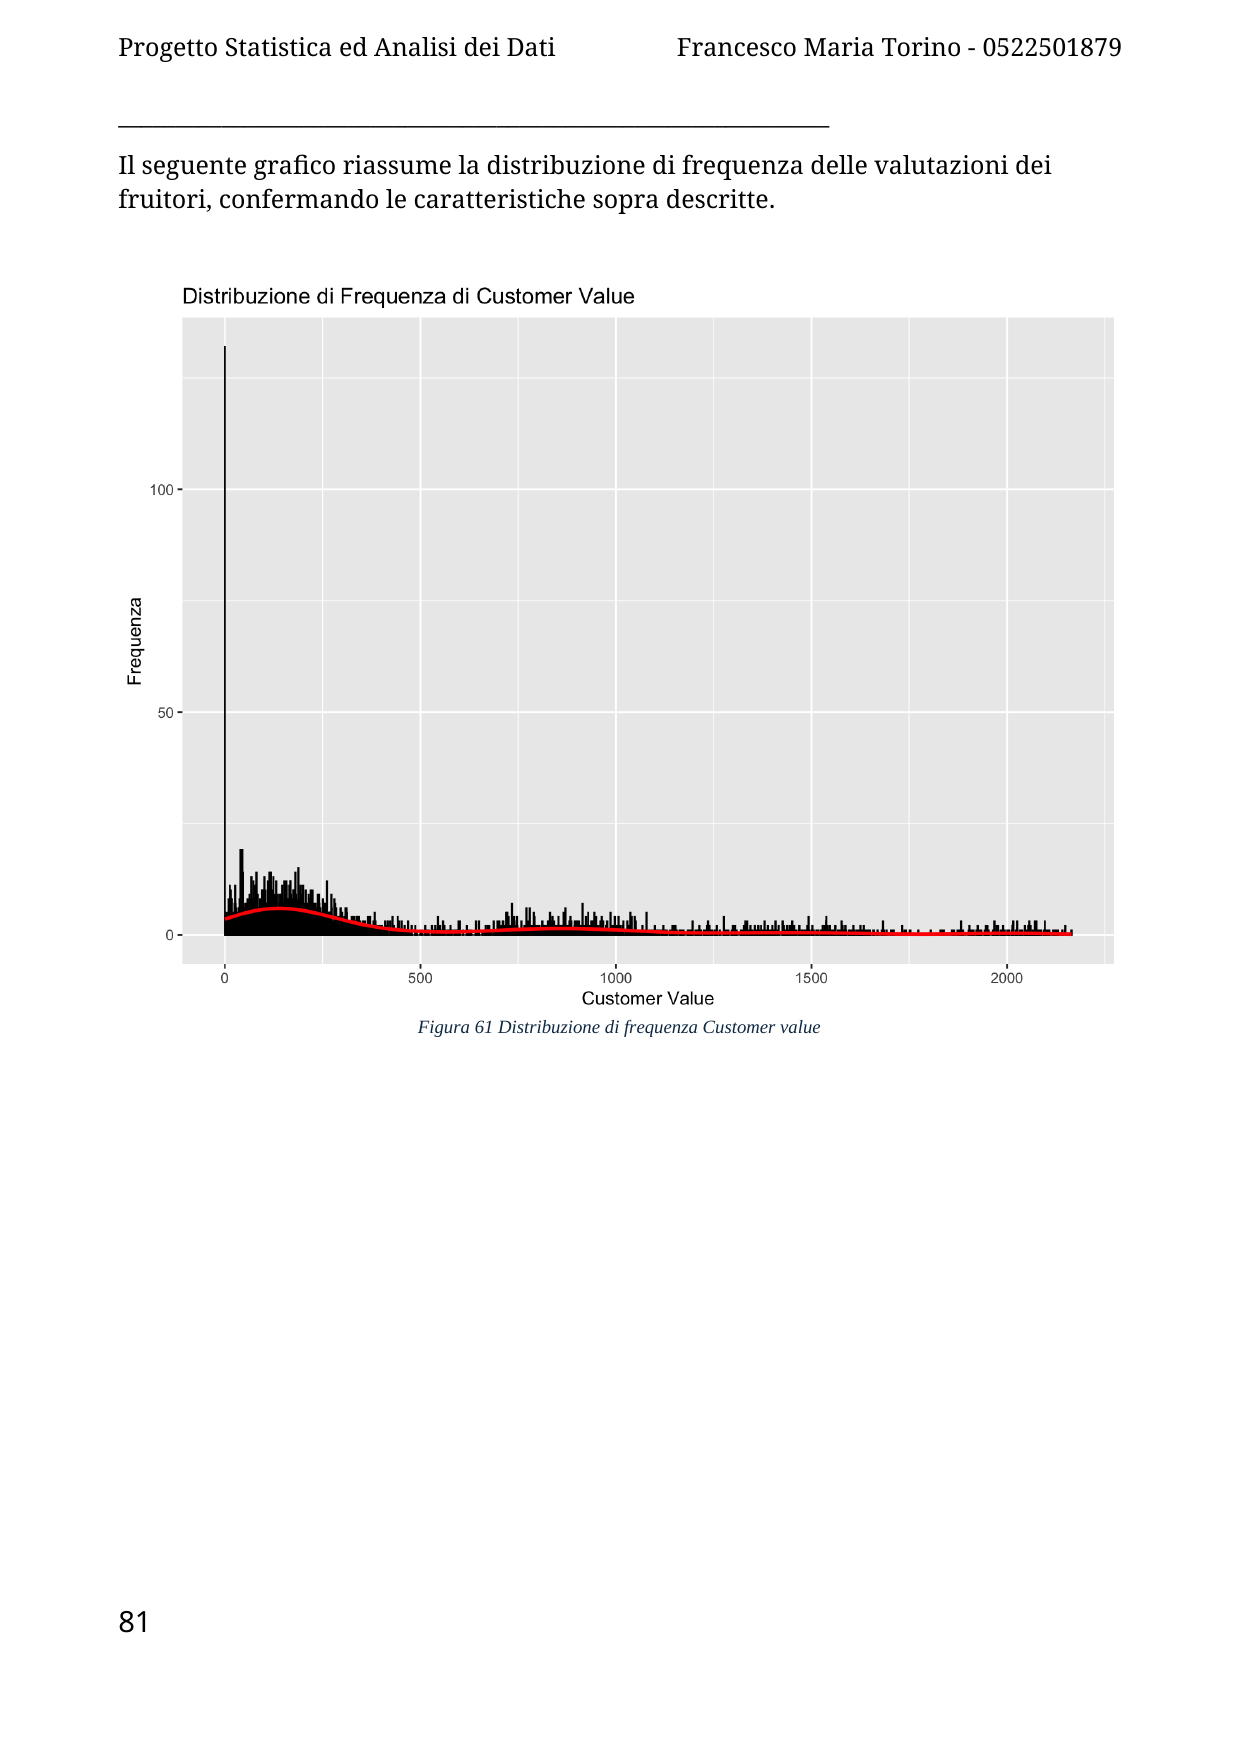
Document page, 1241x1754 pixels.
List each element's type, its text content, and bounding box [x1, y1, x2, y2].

text Figura 61 Distribuzione di frequenza Customer value [118, 1017, 1122, 1038]
text Il seguente grafico riassume la distribuzione di frequenza delle valutazioni dei fruitori, confermando le caratteristiche sopra descritte. [118, 148, 1122, 216]
picture [118, 278, 1123, 1017]
